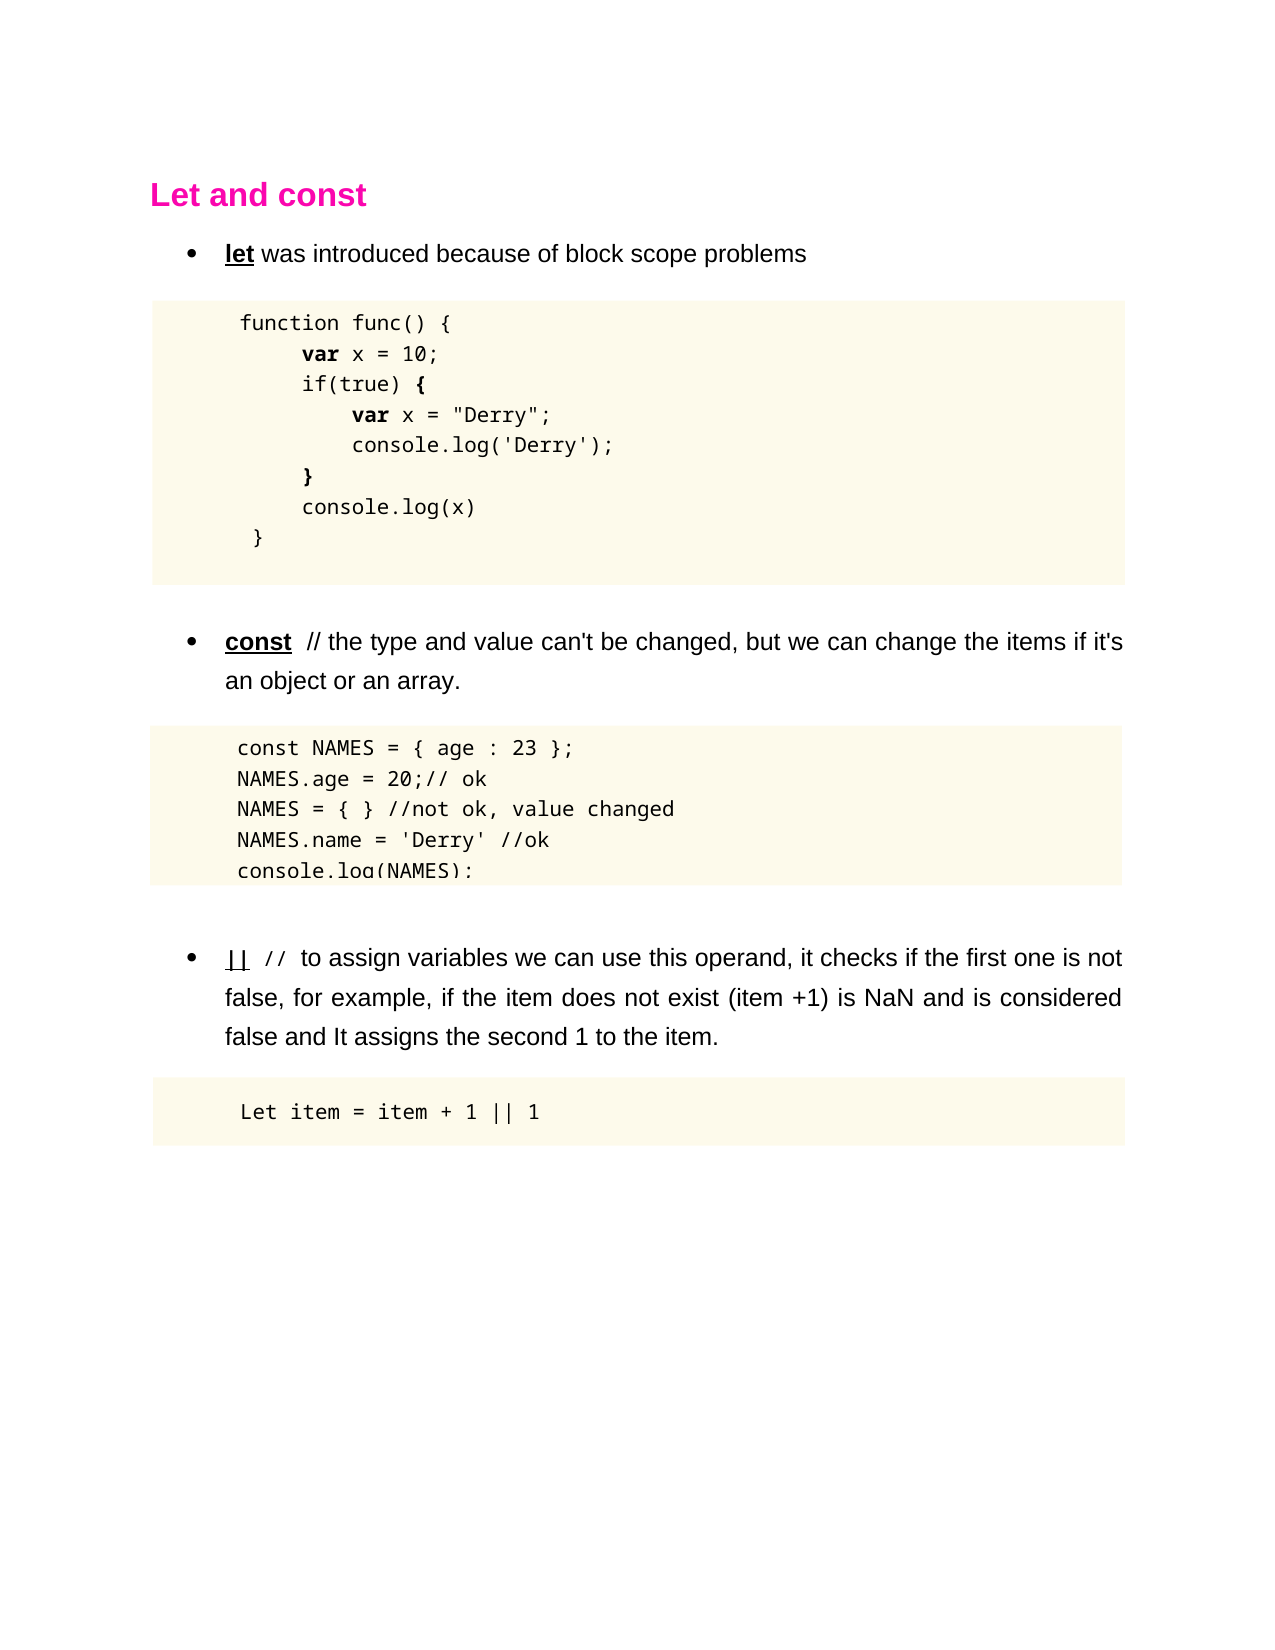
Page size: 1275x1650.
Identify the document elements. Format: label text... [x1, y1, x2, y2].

list let was introduced because of block scope problems [187, 239, 1125, 268]
list const // the type and value can't be changed, but we can change the items if it's an object or an array. [187, 627, 1125, 695]
text Let and const [150, 175, 1125, 213]
list || // to assign variables we can use this operand, it checks if the first one is not false, for example, if the item does not exist (item +1) is NaN and is considered false and It assigns the second 1 to the item. [187, 943, 1125, 1050]
